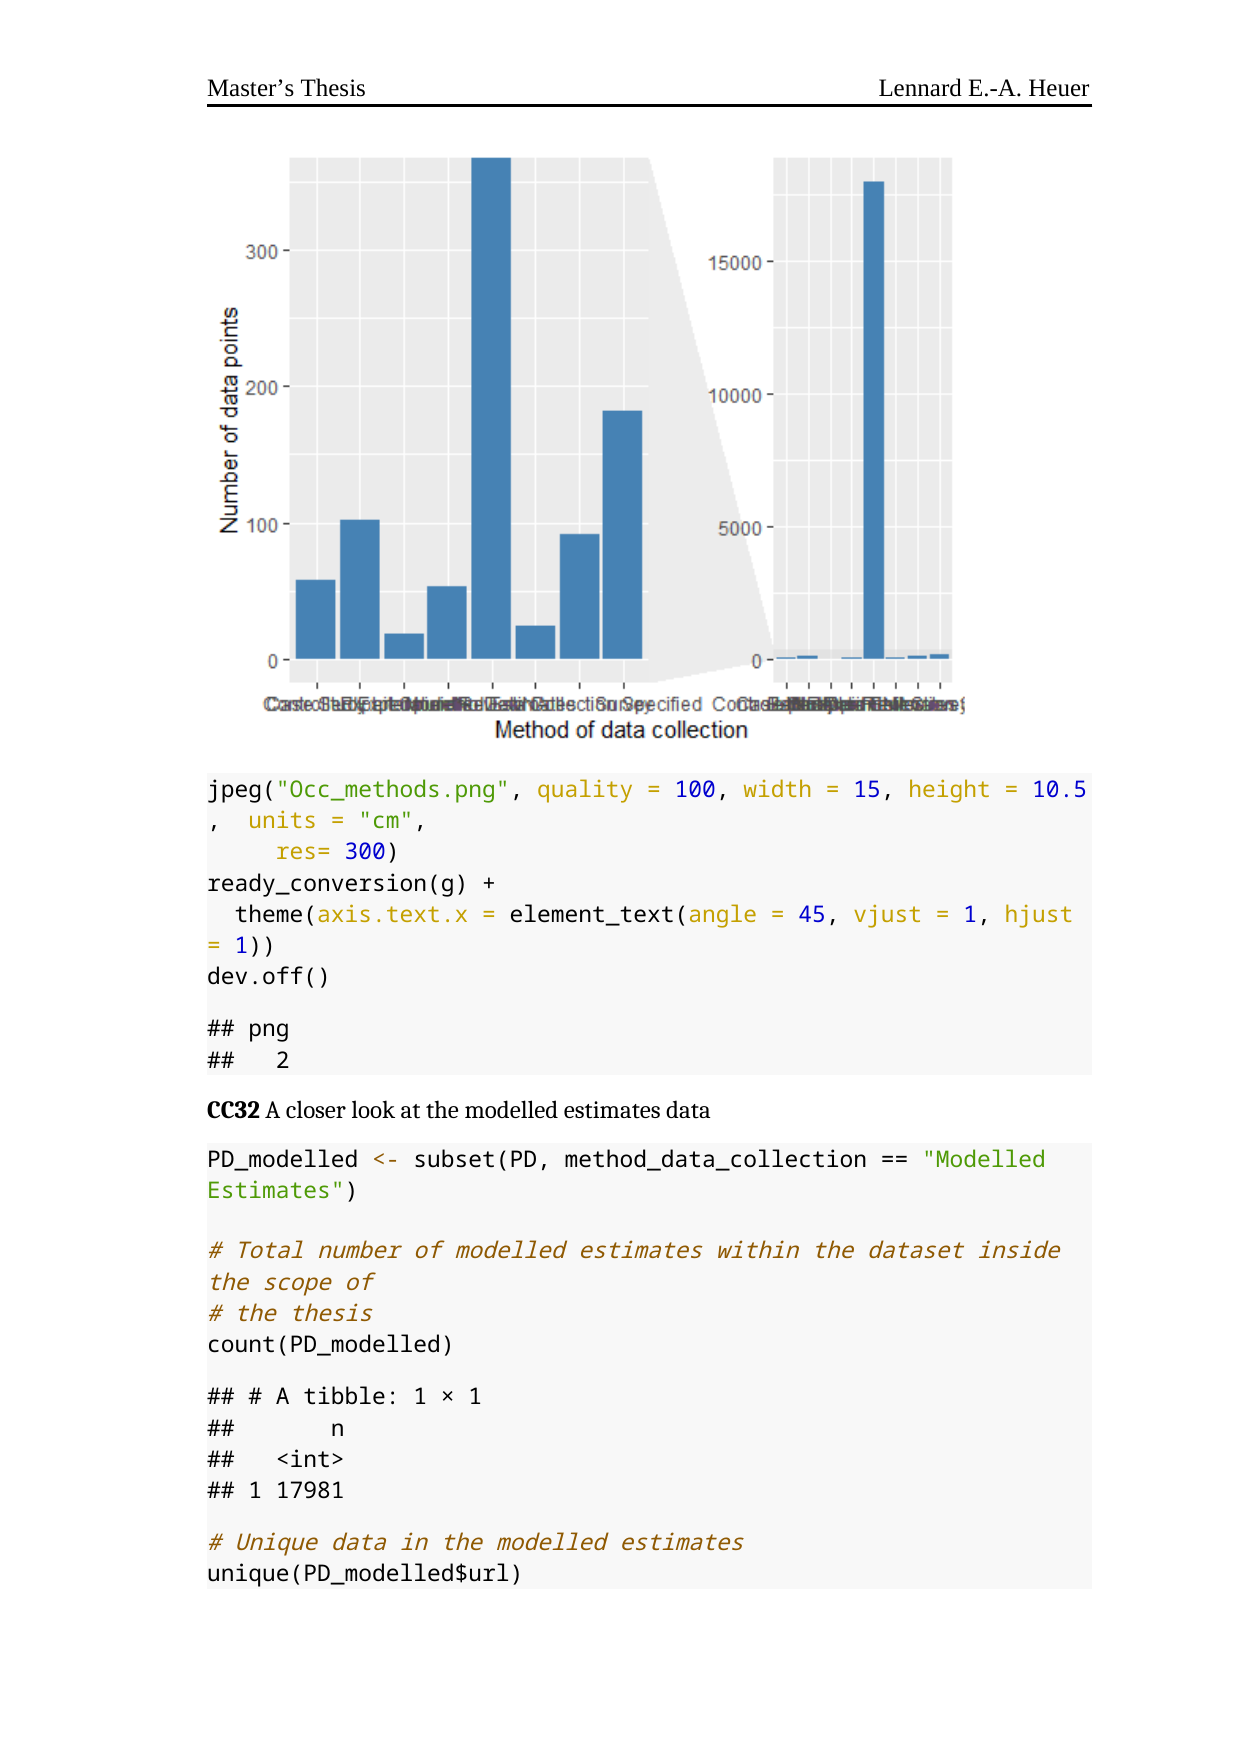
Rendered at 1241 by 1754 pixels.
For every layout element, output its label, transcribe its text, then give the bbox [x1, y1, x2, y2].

text jpeg("Occ_methods.png", quality = 100, width = 15, height = 10.5 , units = "cm", res= 300) ready_conversion(g) + theme(axis.text.x = element_text(angle = 45, vjust = 1, hjust = 1)) dev.off() [276, 773, 1092, 992]
text ## png ## 2 [207, 1012, 1092, 1075]
text CC32 A closer look at the modelled estimates data [207, 1096, 1092, 1124]
text PD_modelled <- subset(PD, method_data_collection == "Modelled Estimates") # Total number of modelled estimates within the dataset inside the scope of # the thesis count(PD_modelled) [207, 1143, 1092, 1359]
picture [206, 147, 965, 754]
text ## # A tibble: 1 × 1 ## n ## <int> ## 1 17981 [207, 1380, 1092, 1505]
text # Unique data in the modelled estimates unique(PD_modelled$url) [207, 1526, 1092, 1589]
